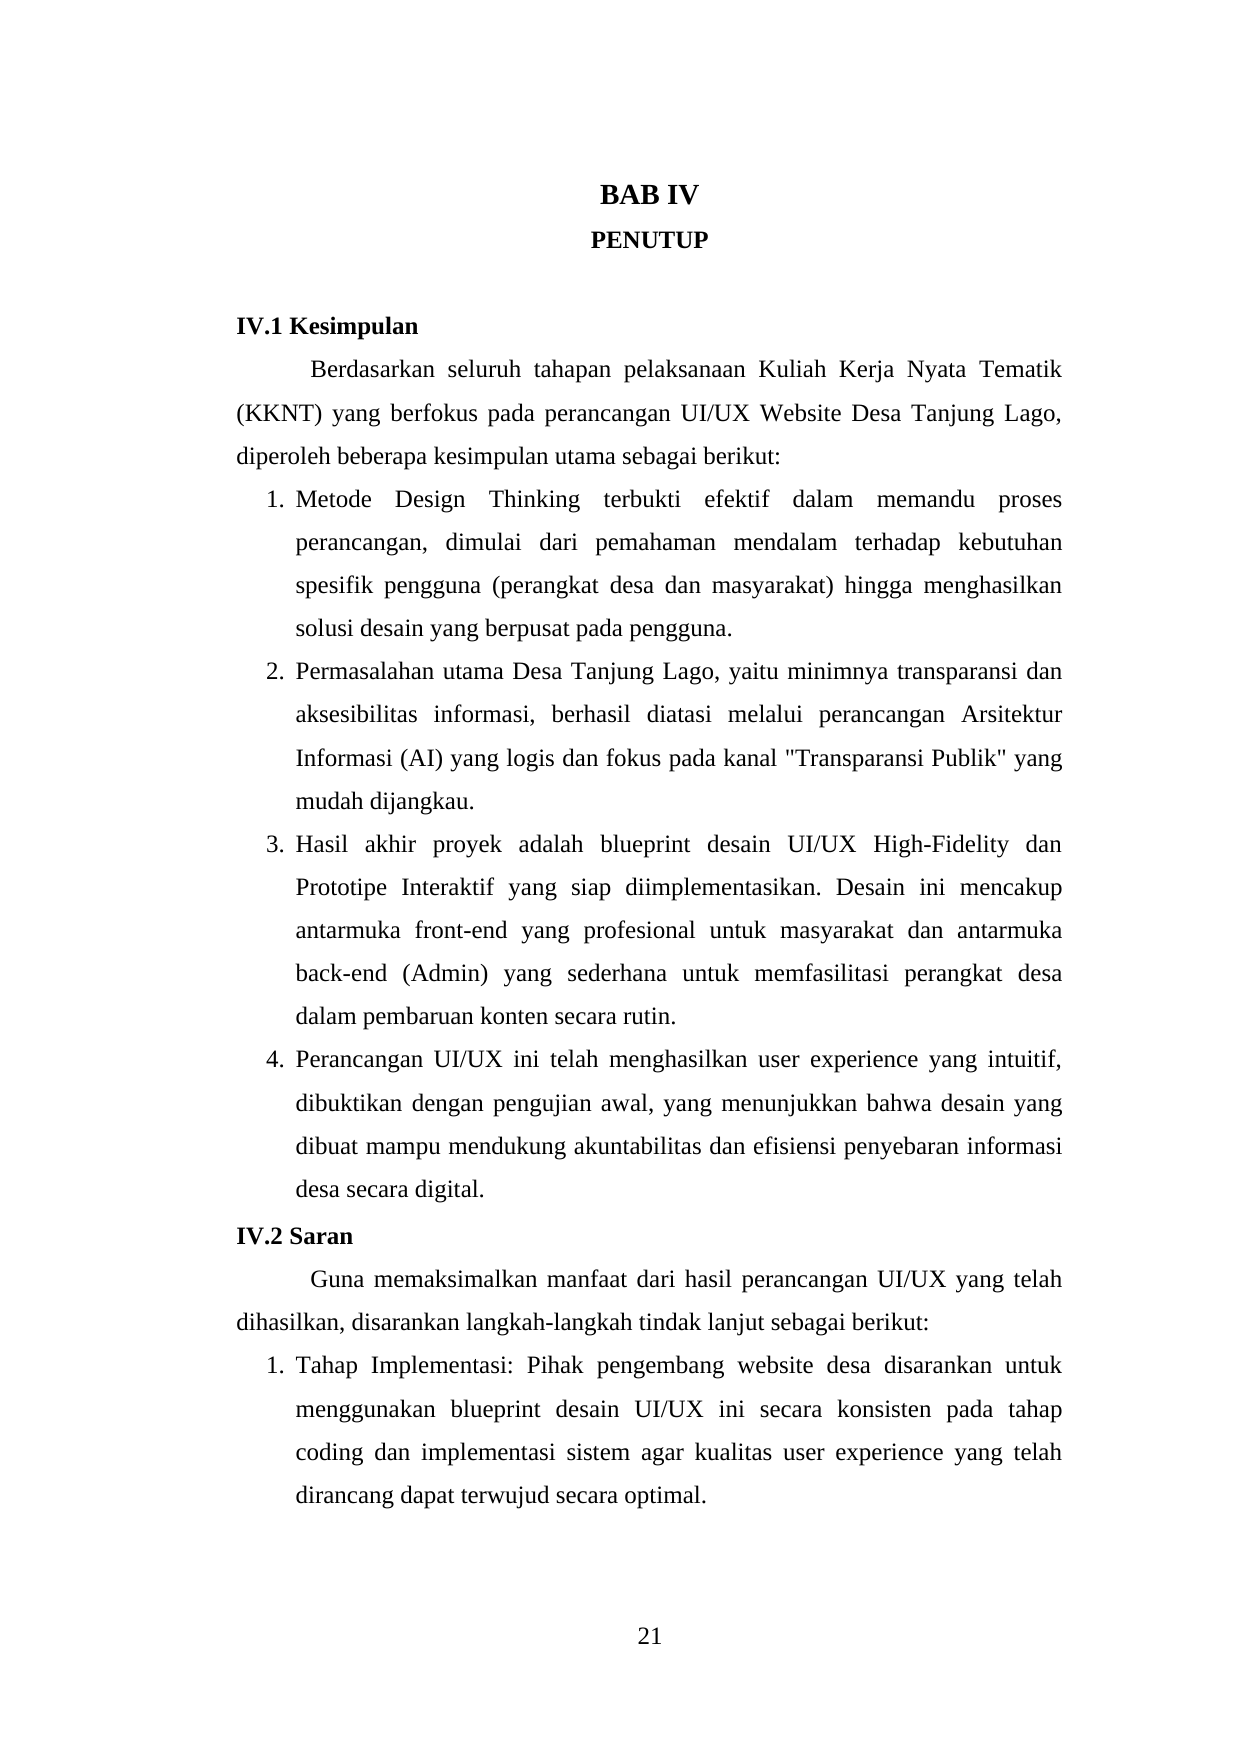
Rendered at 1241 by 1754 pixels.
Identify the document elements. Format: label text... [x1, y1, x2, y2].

text Guna memaksimalkan manfaat dari hasil perancangan UI/UX yang telah dihasilkan, disarankan langkah-langkah tindak lanjut sebagai berikut: [236, 1264, 1063, 1336]
list Tahap Implementasi: Pihak pengembang website desa disarankan untuk menggunakan blueprint desain UI/UX ini secara konsisten pada tahap coding dan implementasi sistem agar kualitas user experience yang telah dirancang dapat terwujud secara optimal. [266, 1351, 1063, 1509]
list Hasil akhir proyek adalah blueprint desain UI/UX High-Fidelity dan Prototipe Interaktif yang siap diimplementasikan. Desain ini mencakup antarmuka front-end yang profesional untuk masyarakat dan antarmuka back-end (Admin) yang sederhana untuk memfasilitasi perangkat desa dalam pembaruan konten secara rutin. [266, 829, 1063, 1030]
list Metode Design Thinking terbukti efektif dalam memandu proses perancangan, dimulai dari pemahaman mendalam terhadap kebutuhan spesifik pengguna (perangkat desa dan masyarakat) hingga menghasilkan solusi desain yang berpusat pada pengguna. [266, 484, 1063, 642]
subtitle Kesimpulan [236, 311, 1063, 340]
subtitle Saran [236, 1221, 1063, 1250]
subtitle PENUTUP [236, 177, 1063, 254]
list Perancangan UI/UX ini telah menghasilkan user experience yang intuitif, dibuktikan dengan pengujian awal, yang menunjukkan bahwa desain yang dibuat mampu mendukung akuntabilitas dan efisiensi penyebaran informasi desa secara digital. [266, 1044, 1063, 1203]
list Permasalahan utama Desa Tanjung Lago, yaitu minimnya transparansi dan aksesibilitas informasi, berhasil diatasi melalui perancangan Arsitektur Informasi (AI) yang logis dan fokus pada kanal "Transparansi Publik" yang mudah dijangkau. [266, 656, 1063, 814]
text Berdasarkan seluruh tahapan pelaksanaan Kuliah Kerja Nyata Tematik (KKNT) yang berfokus pada perancangan UI/UX Website Desa Tanjung Lago, diperoleh beberapa kesimpulan utama sebagai berikut: [236, 354, 1063, 469]
